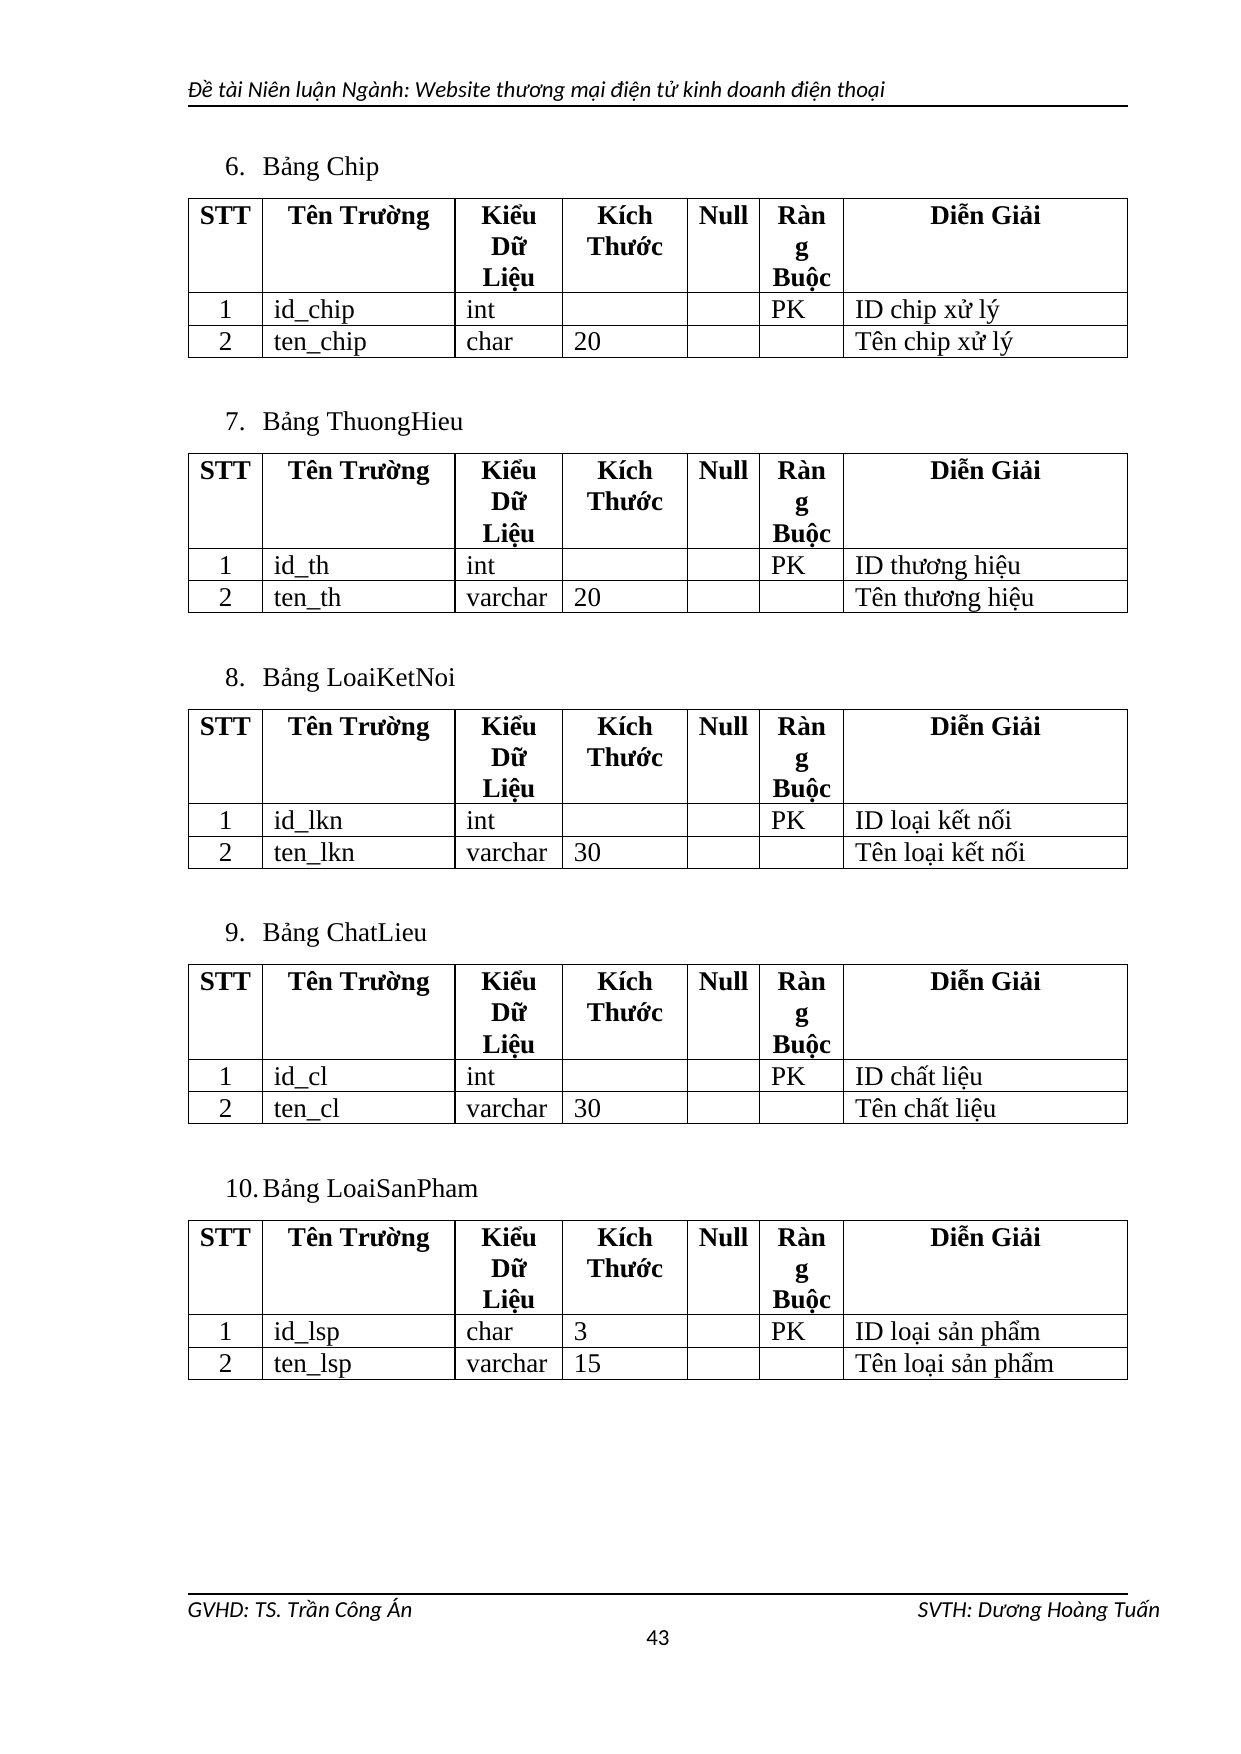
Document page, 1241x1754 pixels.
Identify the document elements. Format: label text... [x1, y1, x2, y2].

list Bảng LoaiKetNoi [225, 661, 1128, 692]
table_cell [563, 804, 687, 836]
table_header Null [688, 454, 759, 548]
table_header Diễn Giải [844, 710, 1127, 803]
table_header Ràng Buộc [760, 199, 843, 292]
table_cell 1 [189, 1315, 262, 1347]
table_cell 30 [563, 837, 687, 868]
table_cell [760, 581, 843, 612]
table_header STT [189, 965, 262, 1059]
table_cell PK [760, 293, 843, 324]
table_header Ràng Buộc [760, 1221, 843, 1314]
table_cell ten_lsp [263, 1348, 454, 1379]
table_cell [760, 837, 843, 868]
table_cell ten_chip [263, 326, 454, 357]
table_header Kiểu Dữ Liệu [456, 710, 562, 803]
table_header Tên Trường [263, 454, 454, 548]
table_header Kiểu Dữ Liệu [456, 965, 562, 1059]
table_cell [688, 581, 759, 612]
table_cell 2 [189, 837, 262, 868]
table_cell varchar [456, 837, 562, 868]
table_header Diễn Giải [844, 454, 1127, 548]
table_header Diễn Giải [844, 199, 1127, 292]
table_cell [688, 1348, 759, 1379]
table_header Tên Trường [263, 965, 454, 1059]
table_header Diễn Giải [844, 1221, 1127, 1314]
table_cell [760, 326, 843, 357]
table_header Tên Trường [263, 710, 454, 803]
table_cell 2 [189, 326, 262, 357]
table_cell ID loại sản phẩm [844, 1315, 1127, 1347]
table_cell [688, 549, 759, 580]
table_cell [563, 293, 687, 324]
table_header Kiểu Dữ Liệu [456, 454, 562, 548]
table_cell [688, 1060, 759, 1091]
list Bảng ThuongHieu [225, 406, 1128, 437]
list Bảng ChatLieu [225, 917, 1128, 948]
table_cell Tên loại kết nối [844, 837, 1127, 868]
table_cell ID chất liệu [844, 1060, 1127, 1091]
table_cell 1 [189, 804, 262, 836]
table_cell 20 [563, 581, 687, 612]
table_cell 1 [189, 293, 262, 324]
table_header Ràng Buộc [760, 710, 843, 803]
table_header Kích Thước [563, 1221, 687, 1314]
table_cell PK [760, 549, 843, 580]
table_cell int [456, 293, 562, 324]
table_cell ID loại kết nối [844, 804, 1127, 836]
table_cell int [456, 1060, 562, 1091]
table_cell [688, 326, 759, 357]
table_header Null [688, 1221, 759, 1314]
table_cell Tên chất liệu [844, 1092, 1127, 1123]
table_cell Tên loại sản phẩm [844, 1348, 1127, 1379]
table_cell [688, 293, 759, 324]
table_cell ID chip xử lý [844, 293, 1127, 324]
table_cell [563, 1060, 687, 1091]
table_cell ten_th [263, 581, 454, 612]
list Bảng LoaiSanPham [225, 1172, 1128, 1203]
table_header Kích Thước [563, 454, 687, 548]
table_cell varchar [456, 1092, 562, 1123]
table_header Null [688, 710, 759, 803]
table_cell PK [760, 804, 843, 836]
table_header STT [189, 710, 262, 803]
table_cell int [456, 549, 562, 580]
table_header Ràng Buộc [760, 965, 843, 1059]
table_cell ten_lkn [263, 837, 454, 868]
table_header STT [189, 1221, 262, 1314]
table_cell char [456, 326, 562, 357]
table_header Ràng Buộc [760, 454, 843, 548]
table_cell 15 [563, 1348, 687, 1379]
table_header Tên Trường [263, 199, 454, 292]
table_header Kiểu Dữ Liệu [456, 199, 562, 292]
table_cell [688, 804, 759, 836]
table_header Null [688, 965, 759, 1059]
table_cell id_th [263, 549, 454, 580]
table_cell id_lsp [263, 1315, 454, 1347]
table_cell ten_cl [263, 1092, 454, 1123]
table_cell PK [760, 1060, 843, 1091]
table_cell PK [760, 1315, 843, 1347]
table_cell 2 [189, 1348, 262, 1379]
list Bảng Chip [225, 150, 1128, 181]
table_cell ID thương hiệu [844, 549, 1127, 580]
table_cell varchar [456, 1348, 562, 1379]
table_cell Tên thương hiệu [844, 581, 1127, 612]
table_cell 1 [189, 1060, 262, 1091]
table_header Kiểu Dữ Liệu [456, 1221, 562, 1314]
table_cell [688, 1092, 759, 1123]
table_cell 2 [189, 1092, 262, 1123]
table_cell id_cl [263, 1060, 454, 1091]
table_header Tên Trường [263, 1221, 454, 1314]
table_cell Tên chip xử lý [844, 326, 1127, 357]
table_header STT [189, 199, 262, 292]
table_cell 30 [563, 1092, 687, 1123]
table_header Diễn Giải [844, 965, 1127, 1059]
table_header Kích Thước [563, 199, 687, 292]
table_header Kích Thước [563, 965, 687, 1059]
table_cell id_lkn [263, 804, 454, 836]
table_header Null [688, 199, 759, 292]
table_cell 20 [563, 326, 687, 357]
table_cell int [456, 804, 562, 836]
table_cell varchar [456, 581, 562, 612]
table_cell [760, 1348, 843, 1379]
table_cell 2 [189, 581, 262, 612]
table_cell char [456, 1315, 562, 1347]
table_header STT [189, 454, 262, 548]
table_cell [688, 1315, 759, 1347]
table_cell [760, 1092, 843, 1123]
table_cell id_chip [263, 293, 454, 324]
table_cell 1 [189, 549, 262, 580]
table_cell 3 [563, 1315, 687, 1347]
table_header Kích Thước [563, 710, 687, 803]
table_cell [563, 549, 687, 580]
table_cell [688, 837, 759, 868]
